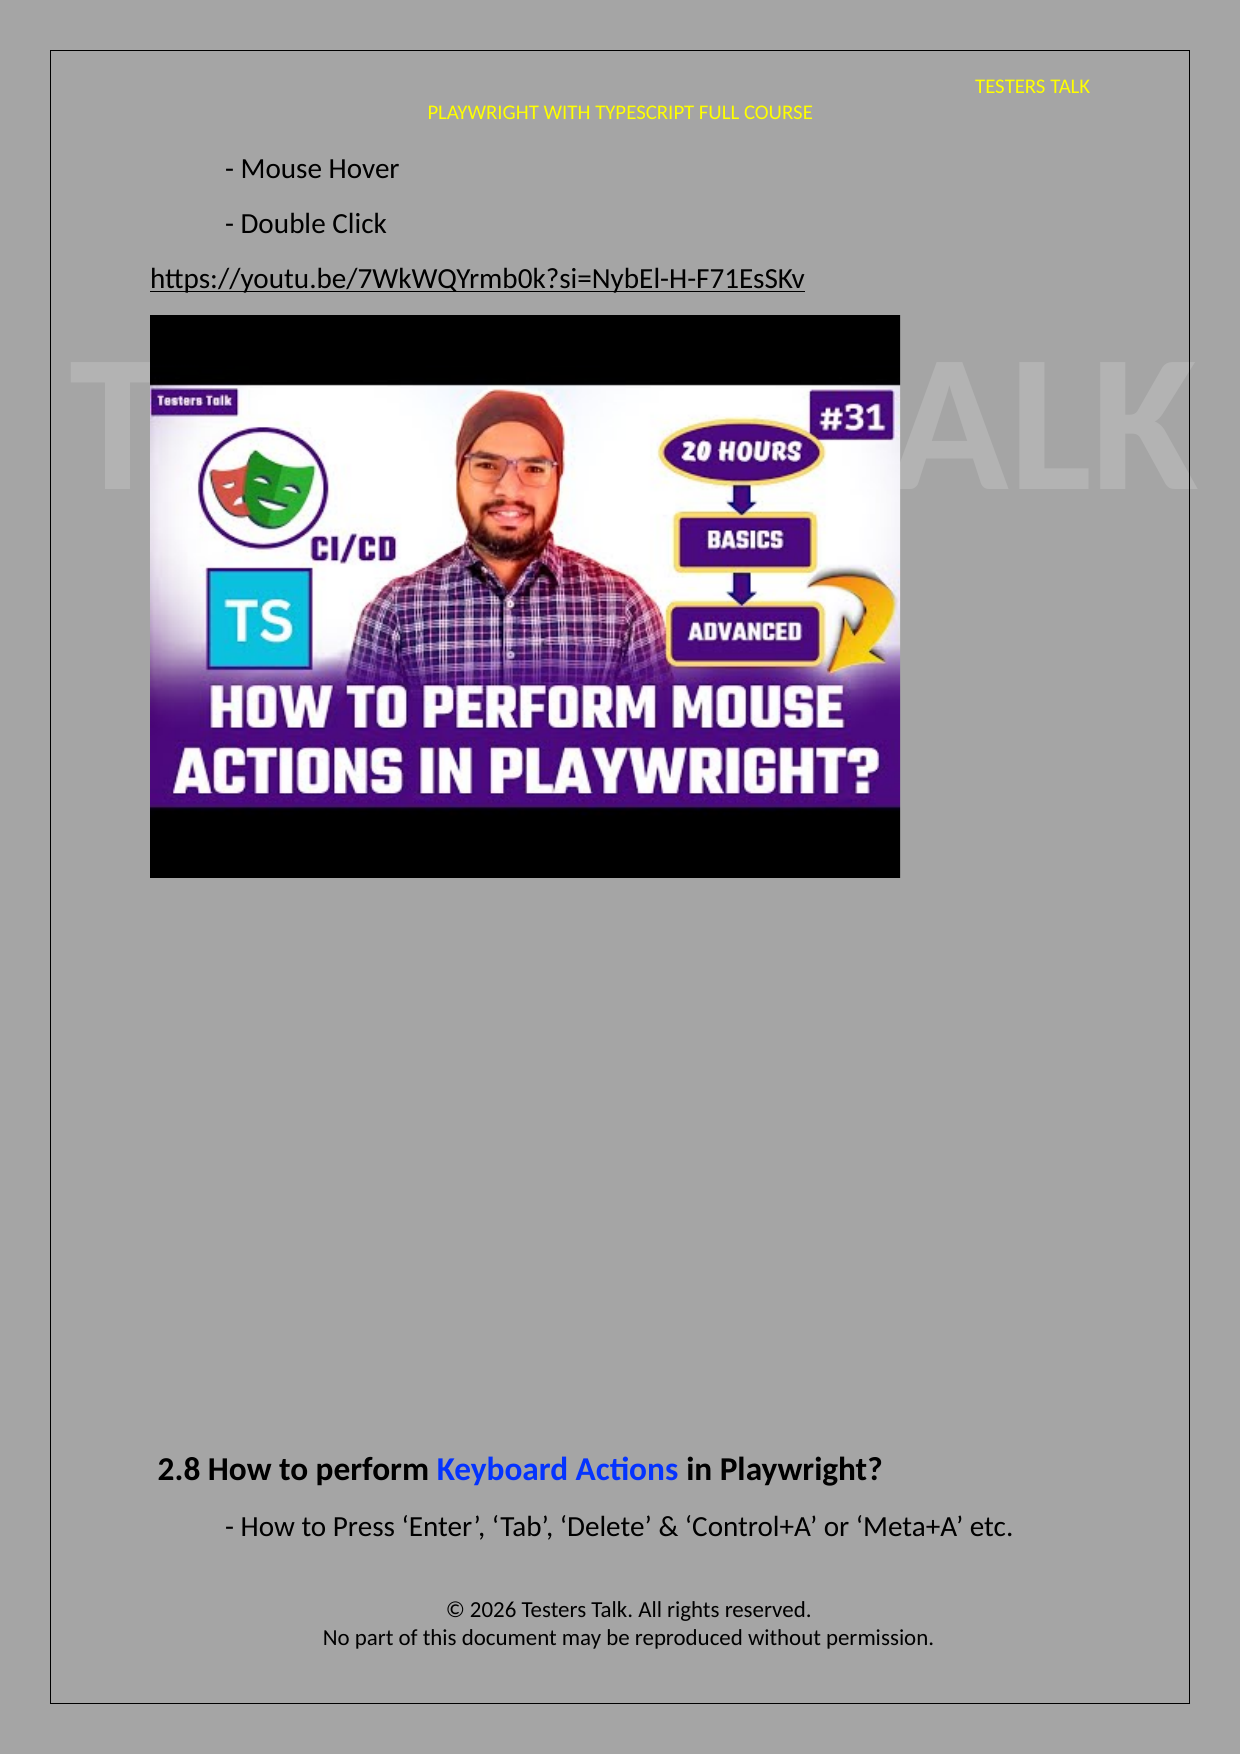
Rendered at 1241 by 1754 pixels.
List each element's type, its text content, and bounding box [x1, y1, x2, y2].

text 2.8 How to perform Keyboard Actions in Playwright? [150, 1448, 1090, 1488]
picture [150, 315, 901, 878]
text - How to Press ‘Enter’, ‘Tab’, ‘Delete’ & ‘Control+A’ or ‘Meta+A’ etc. [150, 1508, 1090, 1544]
text - Mouse Hover [150, 150, 1090, 186]
text - Double Click [150, 205, 1090, 241]
text https://youtu.be/7WkWQYrmb0k?si=NybEl-H-F71EsSKv [150, 260, 1090, 296]
